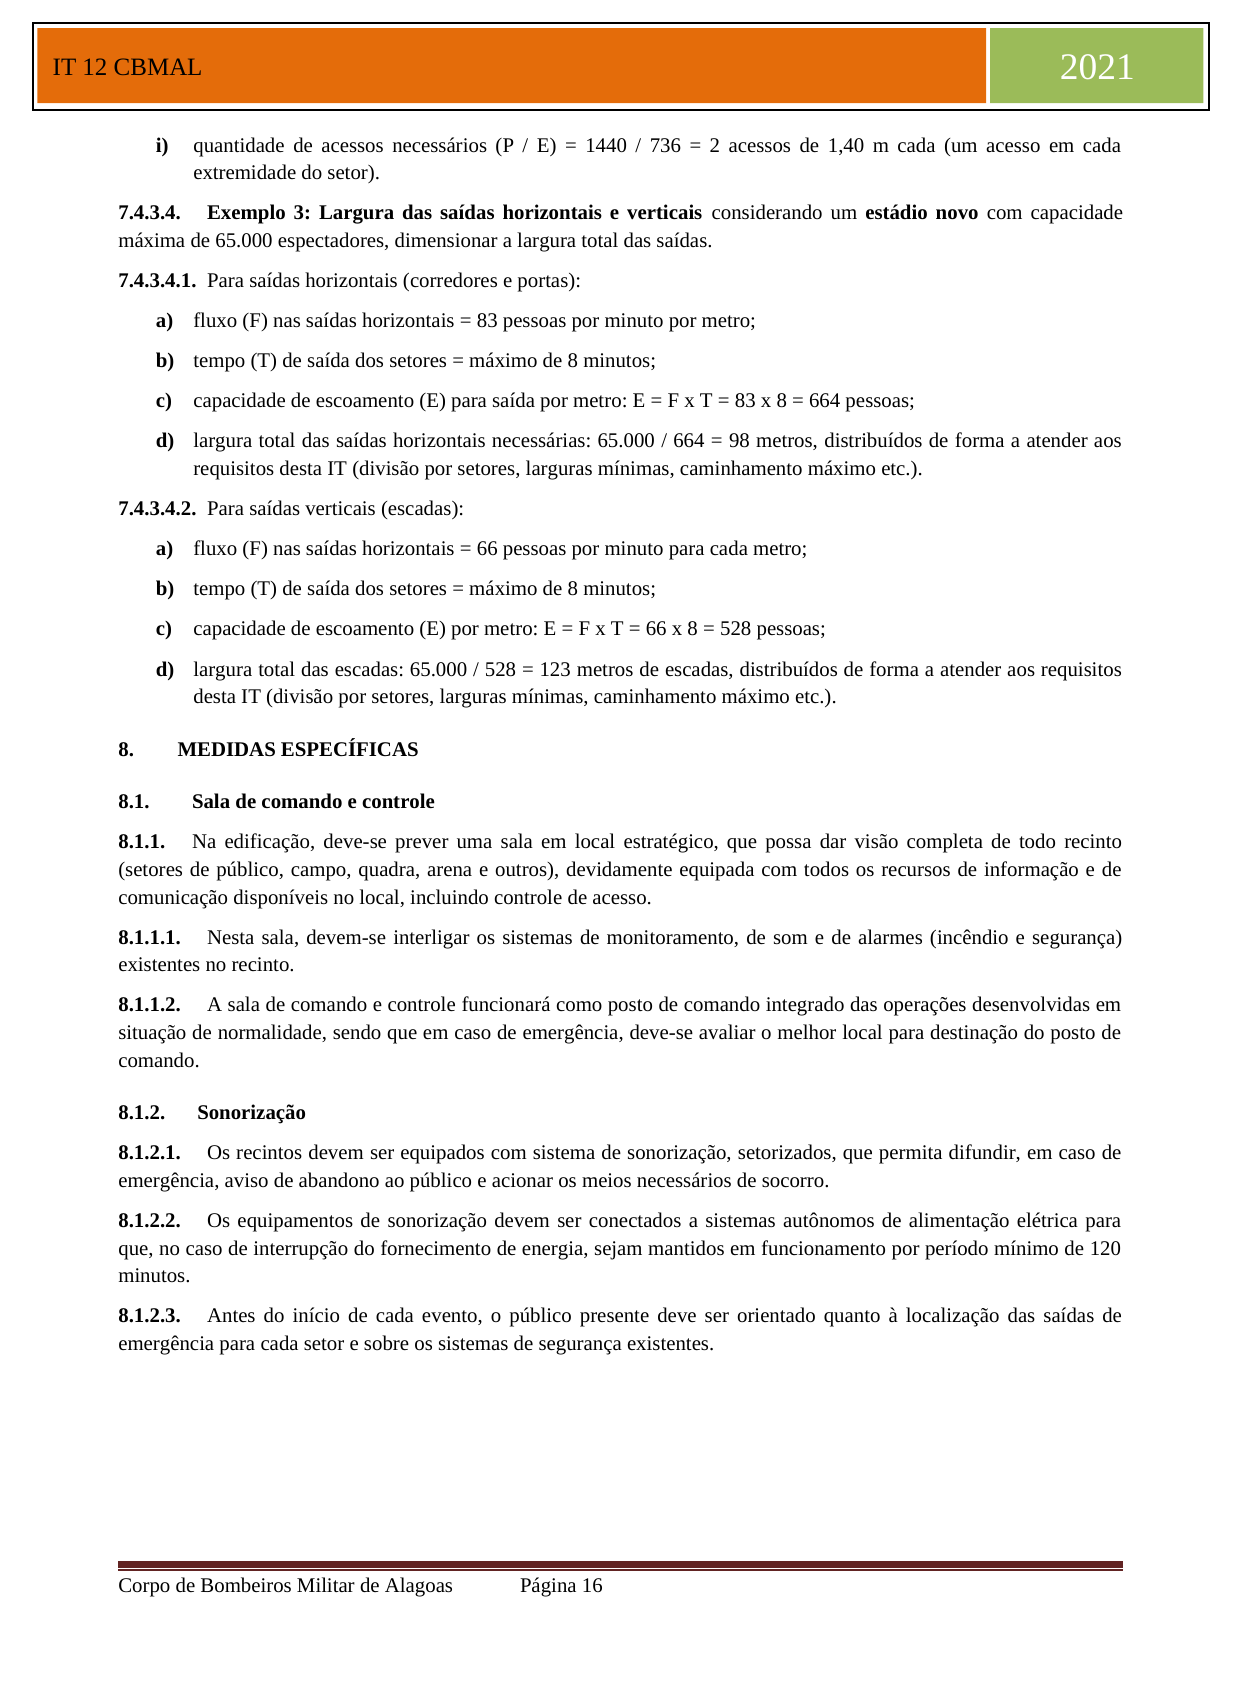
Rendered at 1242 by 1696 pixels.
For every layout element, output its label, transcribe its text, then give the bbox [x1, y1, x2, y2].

list fluxo (F) nas saídas horizontais = 66 pessoas por minuto para cada metro; [156, 536, 1123, 560]
list capacidade de escoamento (E) para saída por metro: E = F x T = 83 x 8 = 664 pessoas; [156, 388, 1123, 412]
text Os recintos devem ser equipados com sistema de sonorização, setorizados, que permita difundir, em caso de emergência, aviso de abandono ao público e acionar os meios necessários de socorro. [118, 1140, 1123, 1192]
text Para saídas verticais (escadas): [118, 496, 1123, 520]
list tempo (T) de saída dos setores = máximo de 8 minutos; [156, 348, 1123, 372]
text Para saídas horizontais (corredores e portas): [118, 268, 1123, 292]
text A sala de comando e controle funcionará como posto de comando integrado das operações desenvolvidas em situação de normalidade, sendo que em caso de emergência, deve-se avaliar o melhor local para destinação do posto de comando. [118, 992, 1123, 1072]
list largura total das escadas: 65.000 / 528 = 123 metros de escadas, distribuídos de forma a atender aos requisitos desta IT (divisão por setores, larguras mínimas, caminhamento máximo etc.). [156, 656, 1123, 708]
text Na edificação, deve-se prever uma sala em local estratégico, que possa dar visão completa de todo recinto (setores de público, campo, quadra, arena e outros), devidamente equipada com todos os recursos de informação e de comunicação disponíveis no local, incluindo controle de acesso. [118, 829, 1123, 909]
text Antes do início de cada evento, o público presente deve ser orientado quanto à localização das saídas de emergência para cada setor e sobre os sistemas de segurança existentes. [118, 1303, 1123, 1355]
text Exemplo 3: Largura das saídas horizontais e verticais considerando um estádio novo com capacidade máxima de 65.000 espectadores, dimensionar a largura total das saídas. [118, 200, 1123, 252]
text Sonorização [118, 1100, 1123, 1124]
text Os equipamentos de sonorização devem ser conectados a sistemas autônomos de alimentação elétrica para que, no caso de interrupção do fornecimento de energia, sejam mantidos em funcionamento por período mínimo de 120 minutos. [118, 1208, 1123, 1287]
text MEDIDAS ESPECÍFICAS [118, 737, 1123, 761]
list quantidade de acessos necessários (P / E) = 1440 / 736 = 2 acessos de 1,40 m cada (um acesso em cada extremidade do setor). [156, 132, 1123, 184]
list largura total das saídas horizontais necessárias: 65.000 / 664 = 98 metros, distribuídos de forma a atender aos requisitos desta IT (divisão por setores, larguras mínimas, caminhamento máximo etc.). [156, 428, 1123, 480]
list fluxo (F) nas saídas horizontais = 83 pessoas por minuto por metro; [156, 308, 1123, 332]
list tempo (T) de saída dos setores = máximo de 8 minutos; [156, 576, 1123, 600]
text Nesta sala, devem-se interligar os sistemas de monitoramento, de som e de alarmes (incêndio e segurança) existentes no recinto. [118, 925, 1123, 976]
text Sala de comando e controle [118, 789, 1123, 813]
list capacidade de escoamento (E) por metro: E = F x T = 66 x 8 = 528 pessoas; [156, 616, 1123, 640]
